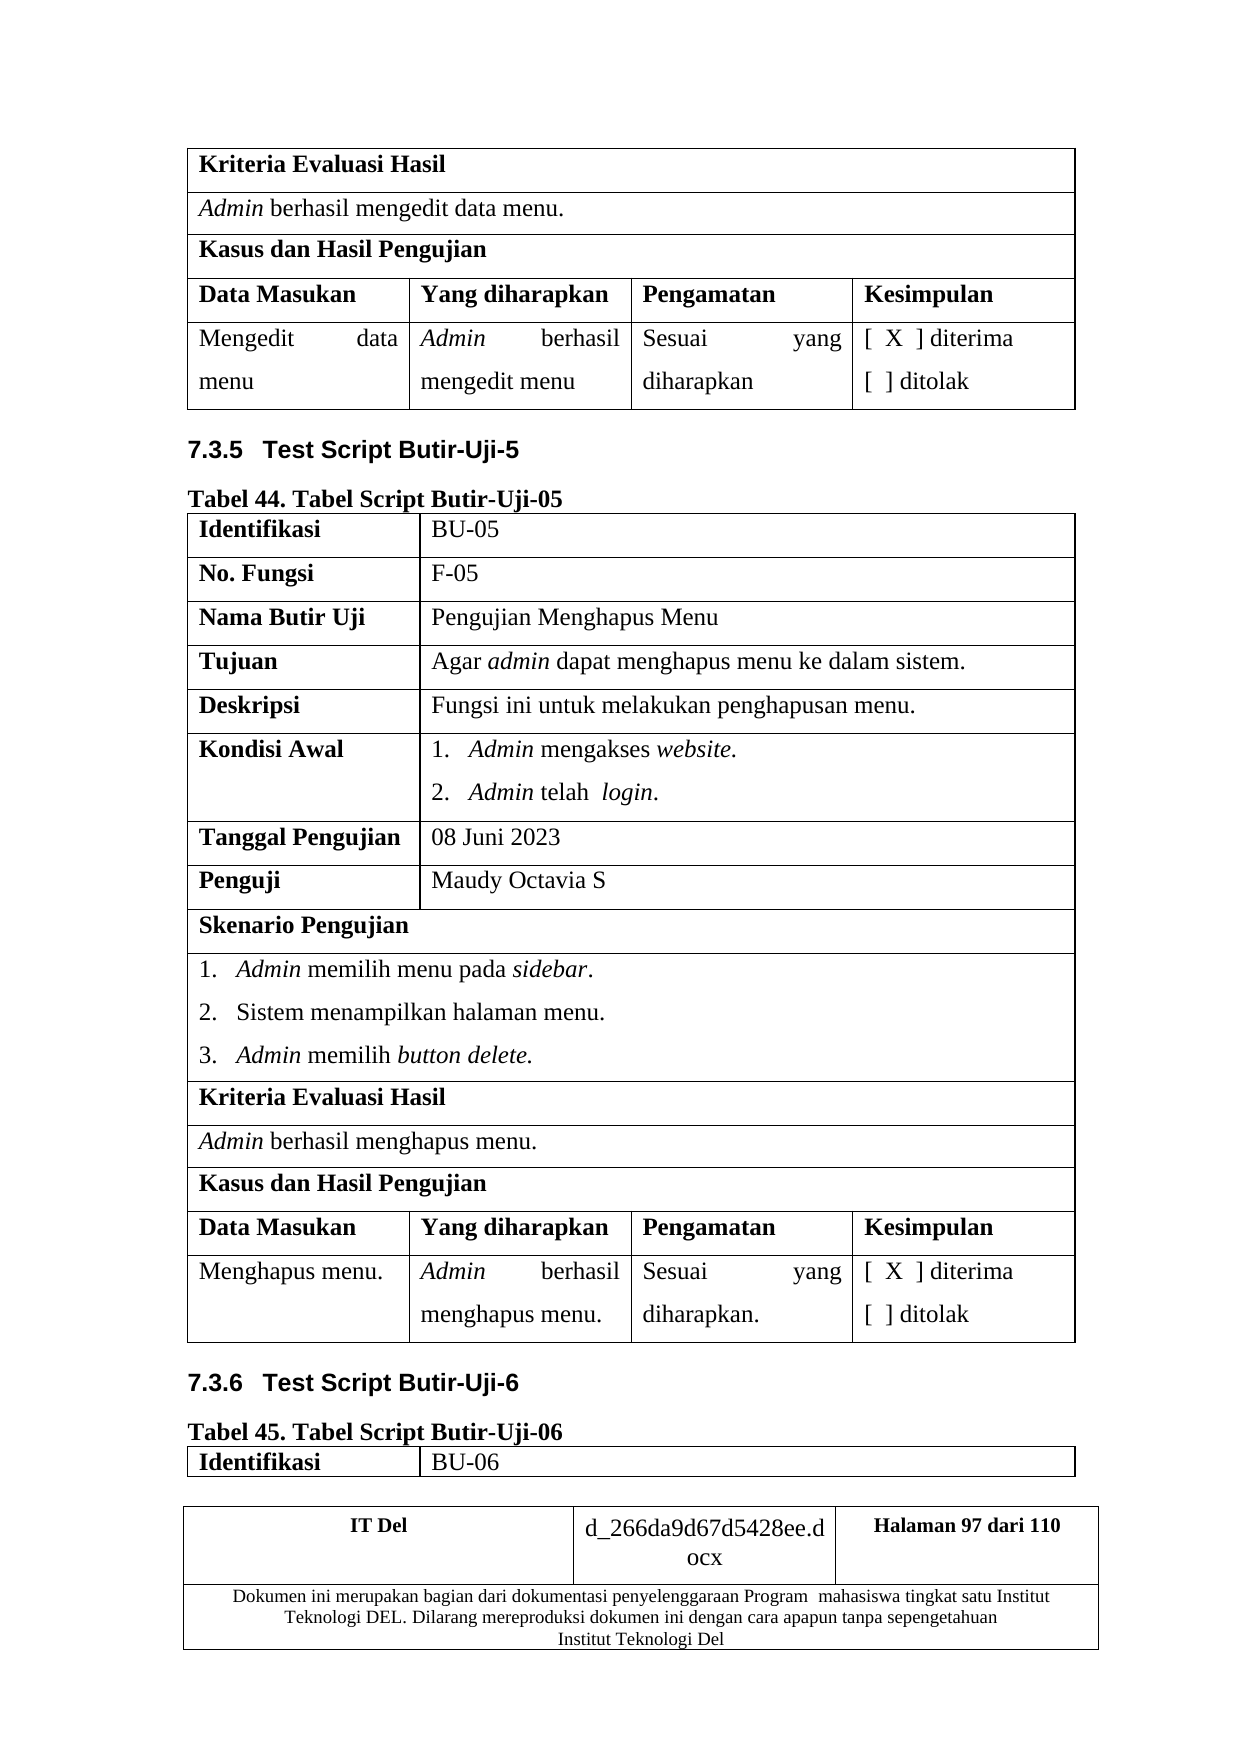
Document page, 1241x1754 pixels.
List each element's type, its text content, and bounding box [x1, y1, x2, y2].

text Tabel 44. Tabel Script Butir-Uji-05 [187, 484, 1092, 513]
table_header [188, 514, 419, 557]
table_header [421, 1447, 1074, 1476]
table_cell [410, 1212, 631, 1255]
table_cell Kasus dan Hasil Pengujian [188, 235, 1074, 278]
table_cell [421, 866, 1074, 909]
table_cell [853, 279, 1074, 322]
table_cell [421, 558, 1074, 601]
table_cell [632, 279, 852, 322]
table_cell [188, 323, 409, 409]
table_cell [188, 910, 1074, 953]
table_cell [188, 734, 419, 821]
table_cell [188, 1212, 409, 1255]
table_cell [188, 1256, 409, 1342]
subtitle Test Script Butir-Uji-6 [187, 1368, 1092, 1397]
text Tabel 45. Tabel Script Butir-Uji-06 [187, 1417, 1092, 1446]
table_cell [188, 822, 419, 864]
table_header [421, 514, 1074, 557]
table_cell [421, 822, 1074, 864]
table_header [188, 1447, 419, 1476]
table_cell Admin berhasil mengedit data menu. [188, 193, 1074, 233]
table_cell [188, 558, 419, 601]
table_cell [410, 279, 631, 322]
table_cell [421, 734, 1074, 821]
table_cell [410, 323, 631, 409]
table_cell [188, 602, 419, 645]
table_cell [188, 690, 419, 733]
table_cell Kriteria Evaluasi Hasil [188, 149, 1074, 192]
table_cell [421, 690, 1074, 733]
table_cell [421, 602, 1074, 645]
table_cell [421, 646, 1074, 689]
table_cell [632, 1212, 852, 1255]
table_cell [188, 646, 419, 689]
subtitle Test Script Butir-Uji-5 [187, 435, 1092, 464]
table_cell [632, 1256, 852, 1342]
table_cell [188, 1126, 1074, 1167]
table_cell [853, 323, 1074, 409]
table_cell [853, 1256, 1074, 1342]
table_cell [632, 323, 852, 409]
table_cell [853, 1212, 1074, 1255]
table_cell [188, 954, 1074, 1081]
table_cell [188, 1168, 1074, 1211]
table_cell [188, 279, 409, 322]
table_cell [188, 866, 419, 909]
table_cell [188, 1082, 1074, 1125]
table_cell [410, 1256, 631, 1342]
